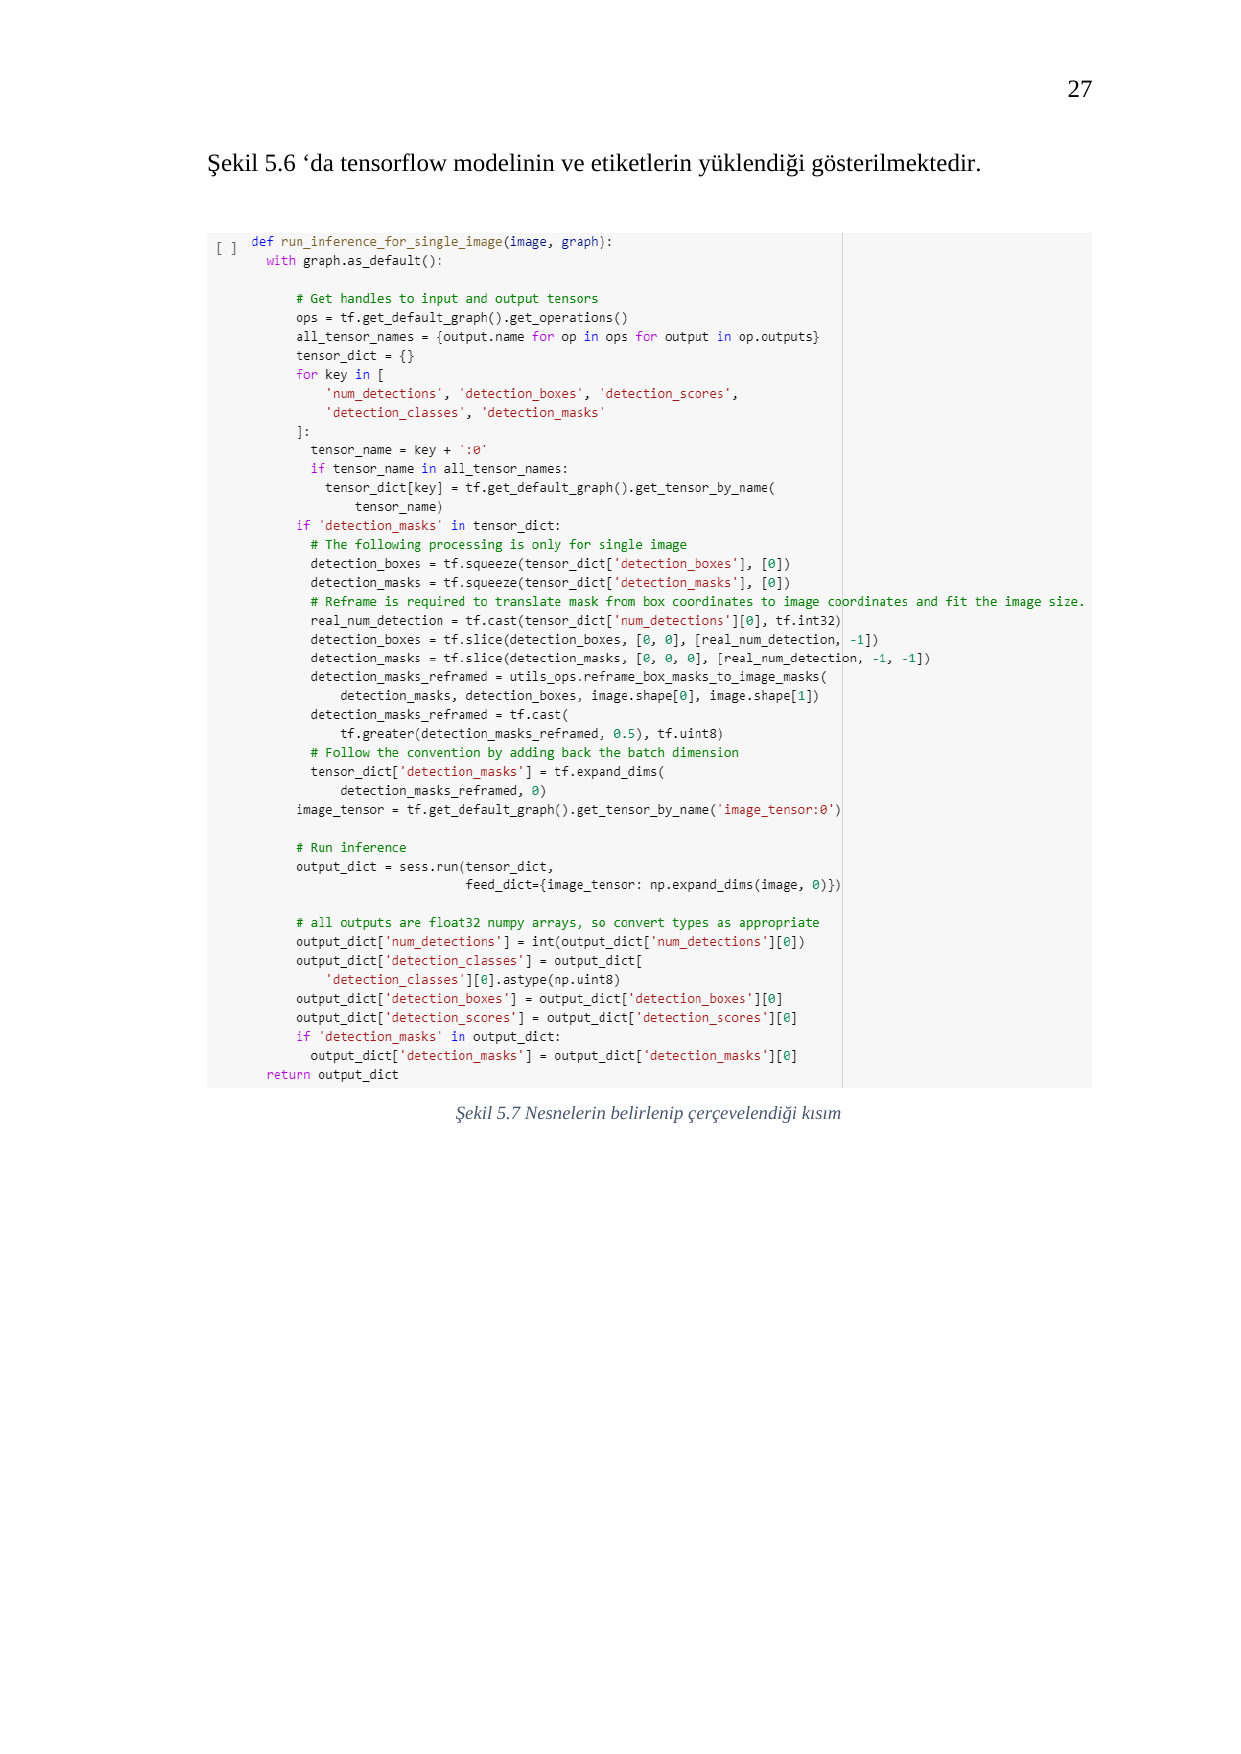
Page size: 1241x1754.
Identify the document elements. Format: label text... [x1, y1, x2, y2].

picture [206, 233, 1093, 1088]
text Şekil 5.6 ‘da tensorflow modelinin ve etiketlerin yüklendiği gösterilmektedir. [207, 148, 1092, 176]
text Şekil 5.7 Nesnelerin belirlenip çerçevelendiği kısım [207, 1102, 1092, 1123]
